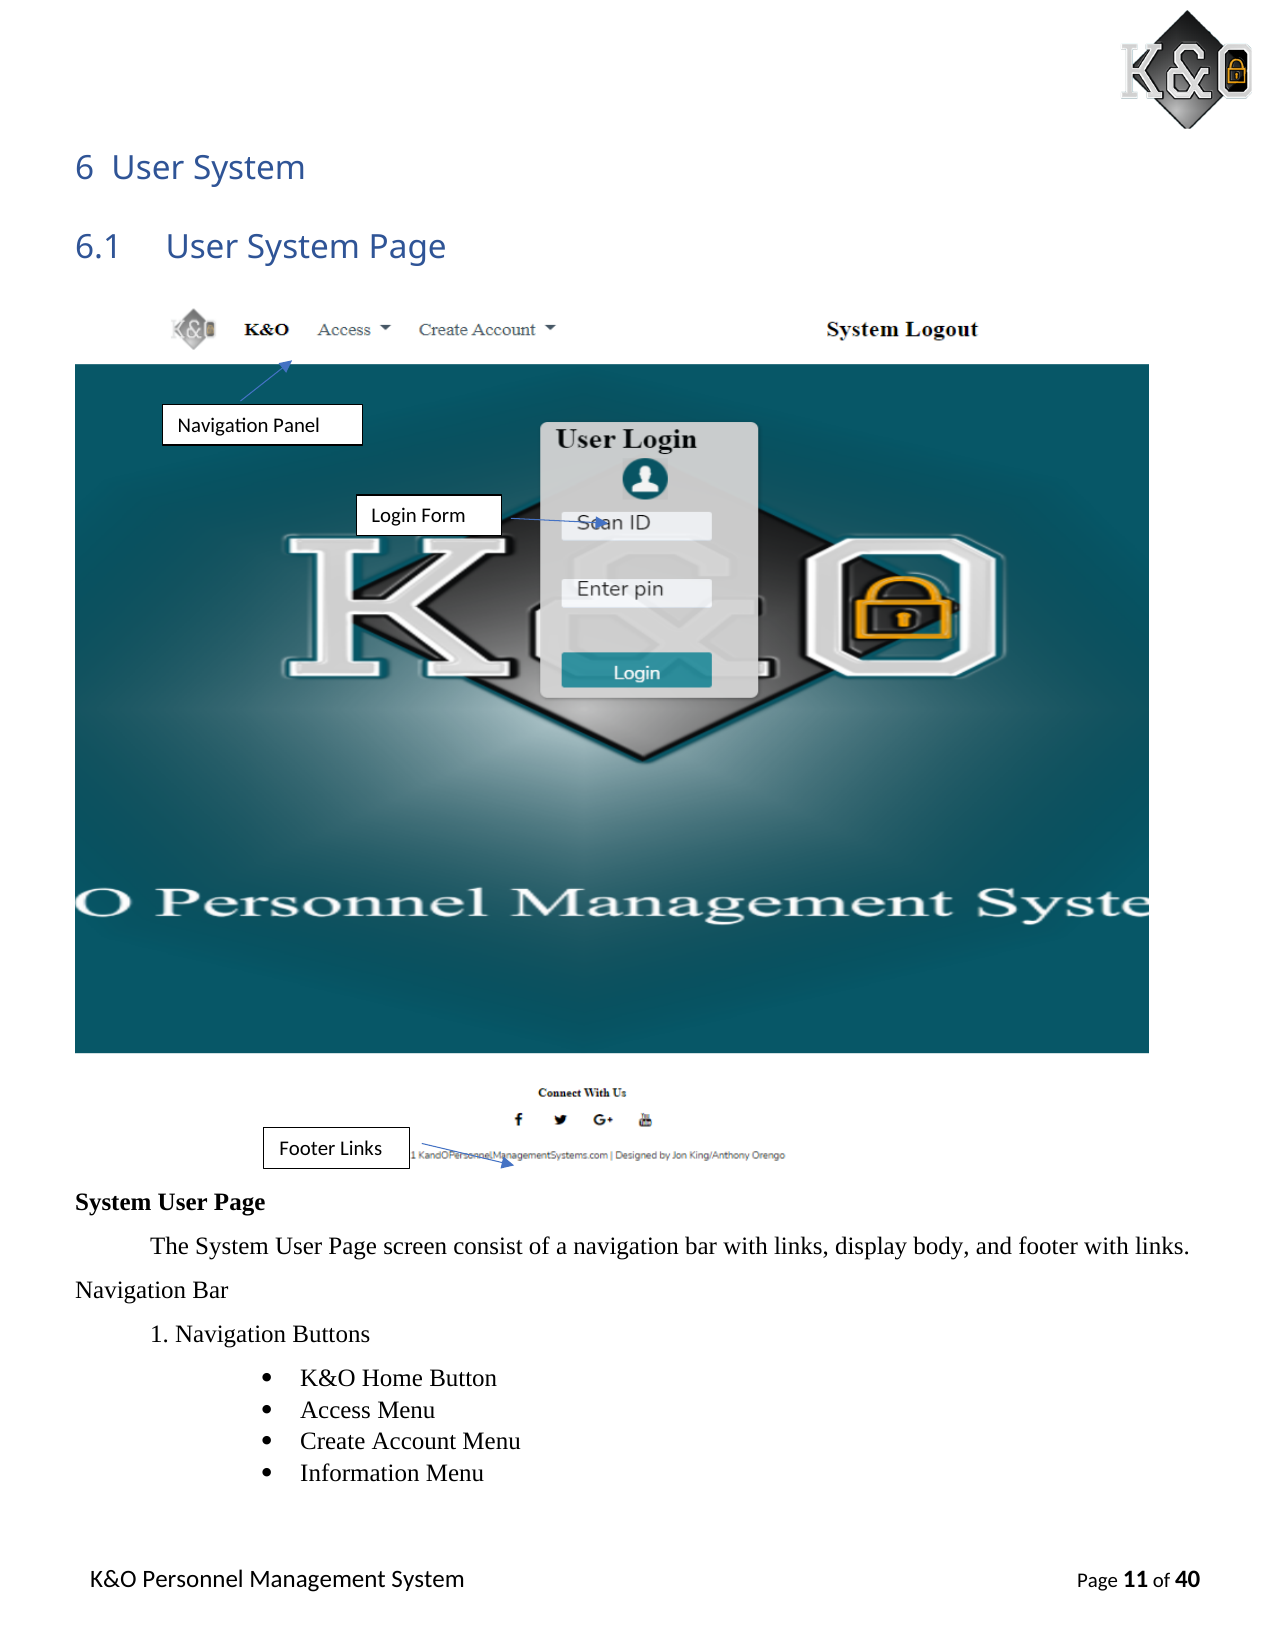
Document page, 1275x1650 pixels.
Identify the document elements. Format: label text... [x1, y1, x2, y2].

list Access Menu [262, 1395, 1200, 1423]
subtitle 6.1 User System Page [75, 223, 1200, 268]
list K&O Home Button [262, 1363, 1200, 1392]
list Information Menu [262, 1458, 1200, 1487]
subtitle 6 User System [75, 144, 1200, 189]
text System User Page [75, 1187, 1200, 1216]
text Navigation Bar [75, 1275, 1200, 1304]
text The System User Page screen consist of a navigation bar with links, display body, and footer with links. [75, 1231, 1200, 1260]
picture [1120, 9, 1252, 128]
text 1. Navigation Buttons [75, 1319, 1200, 1348]
list Create Account Menu [262, 1426, 1200, 1455]
